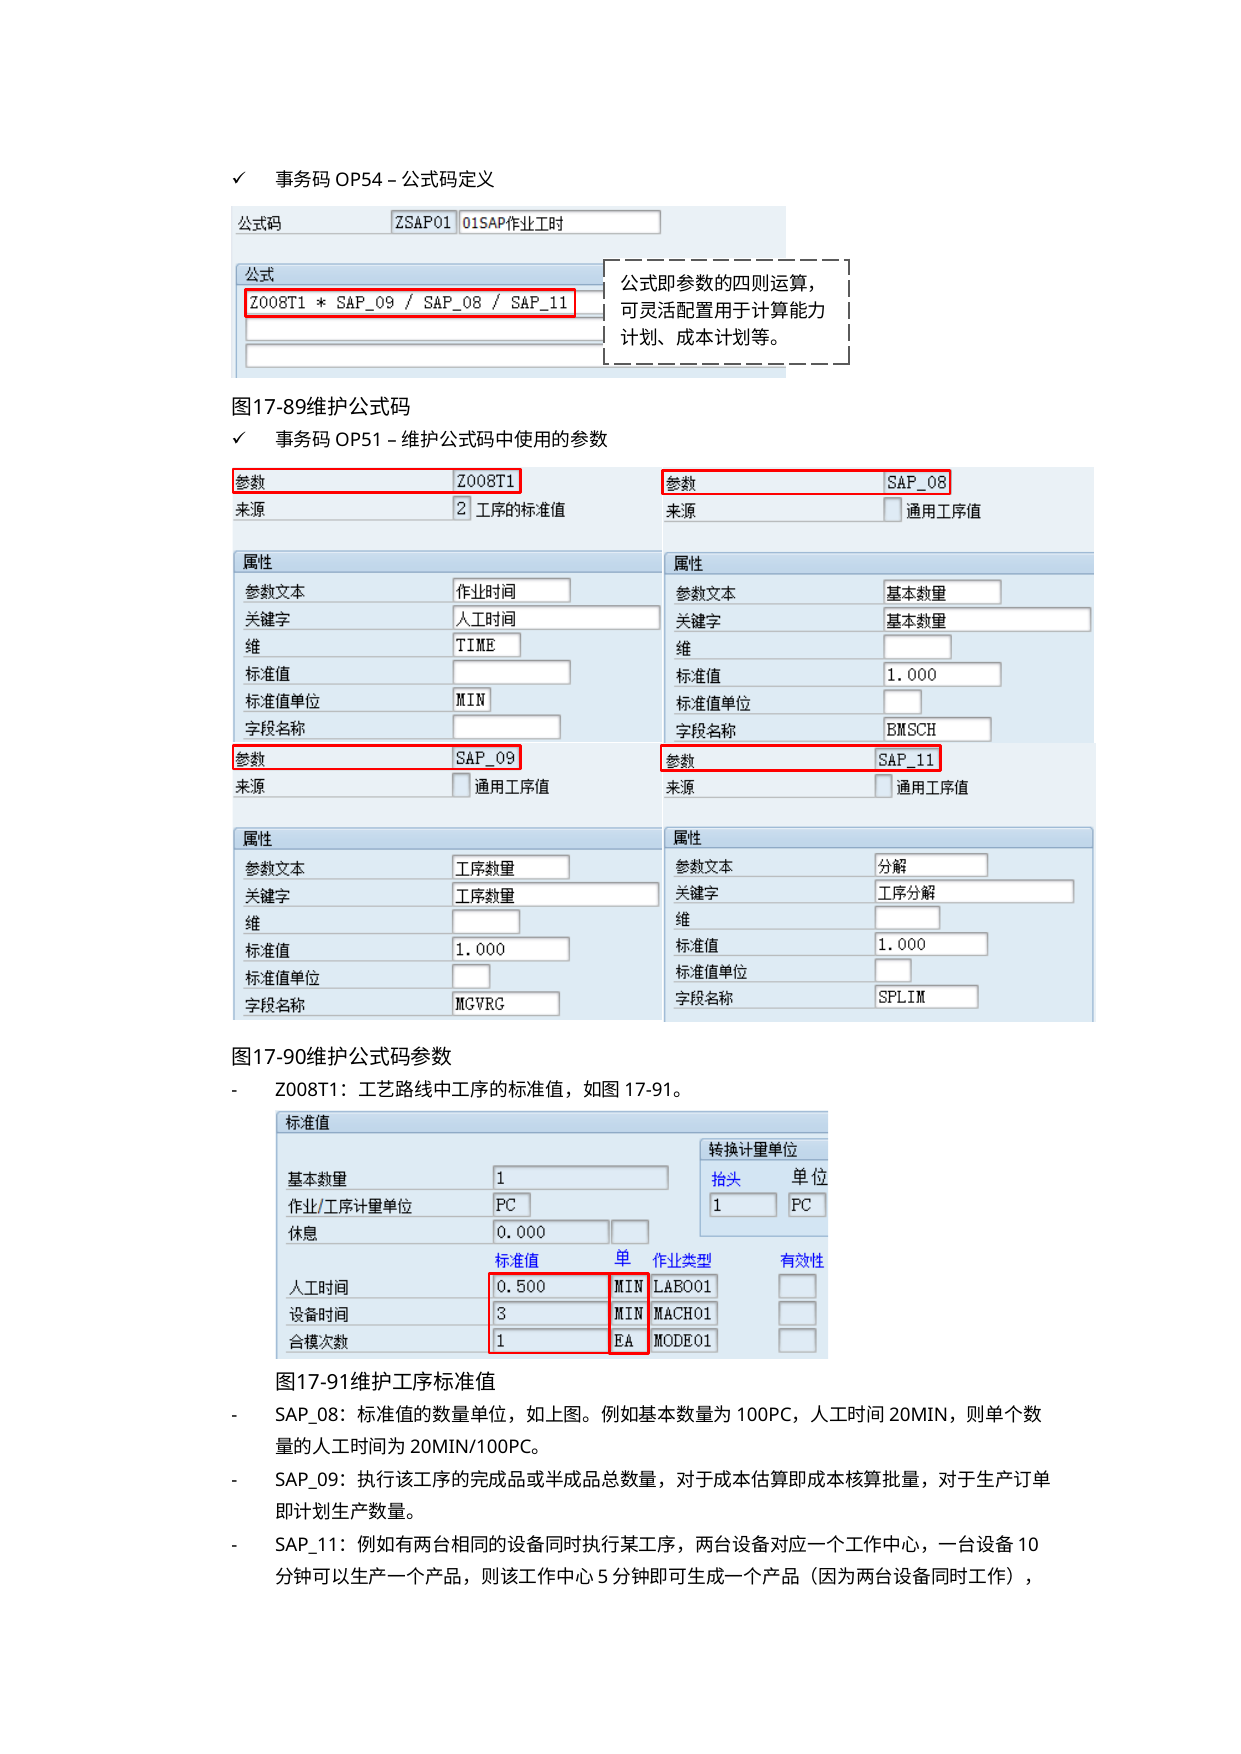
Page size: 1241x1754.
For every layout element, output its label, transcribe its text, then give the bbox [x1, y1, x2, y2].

list SAP_09：执行该工序的完成品或半成品总数量，对于成本估算即成本核算批量，对于生产订单即计划生产数量。 [231, 1462, 1053, 1527]
list SAP_08：标准值的数量单位，如上图。例如基本数量为100PC，人工时间20MIN，则单个数量的人工时间为20MIN/100PC。 [231, 1397, 1053, 1462]
list 事务码OP54 – 公式码定义 [231, 162, 1053, 194]
picture [275, 1110, 829, 1359]
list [231, 1527, 1053, 1592]
picture [231, 206, 786, 378]
list 事务码OP51 – 维护公式码中使用的参数 [231, 422, 1053, 454]
